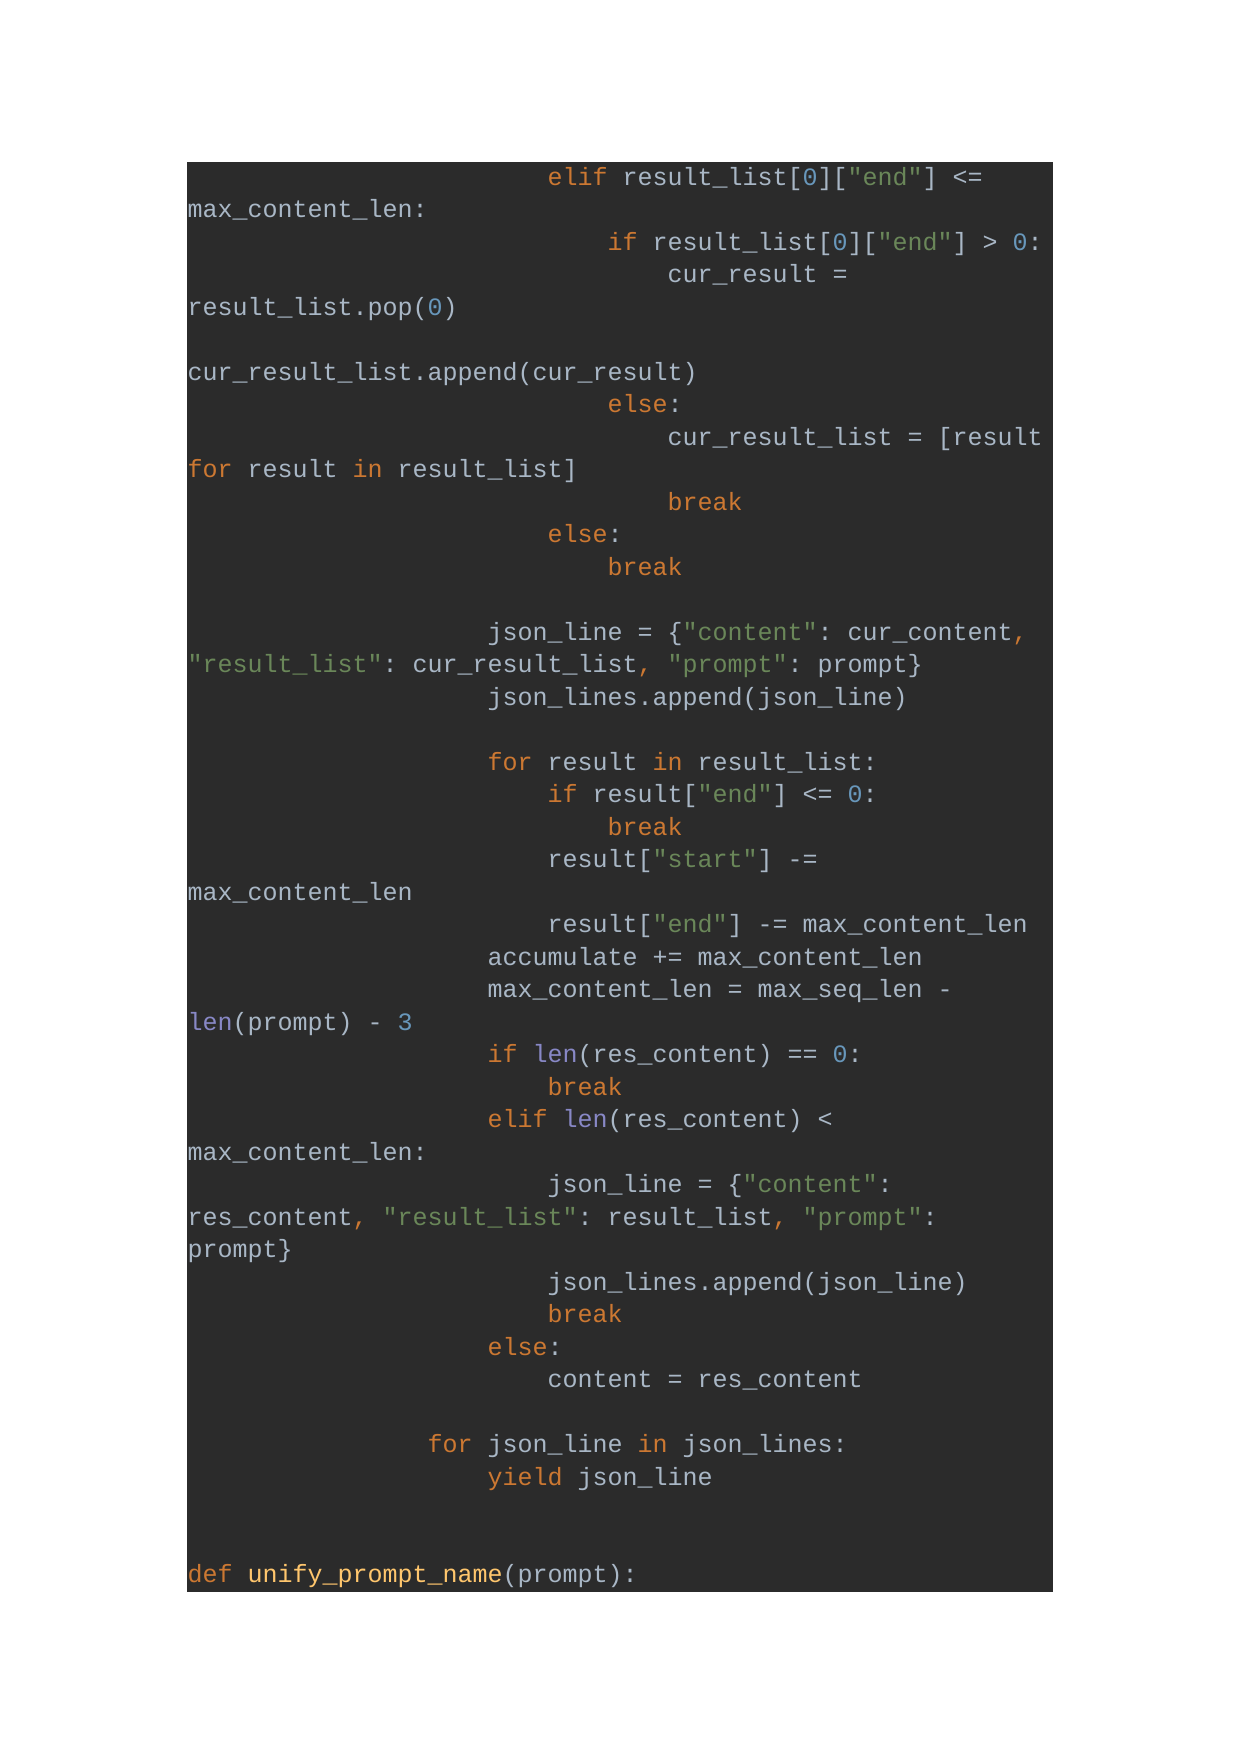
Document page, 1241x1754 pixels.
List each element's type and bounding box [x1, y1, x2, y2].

text [187, 162, 1053, 1592]
